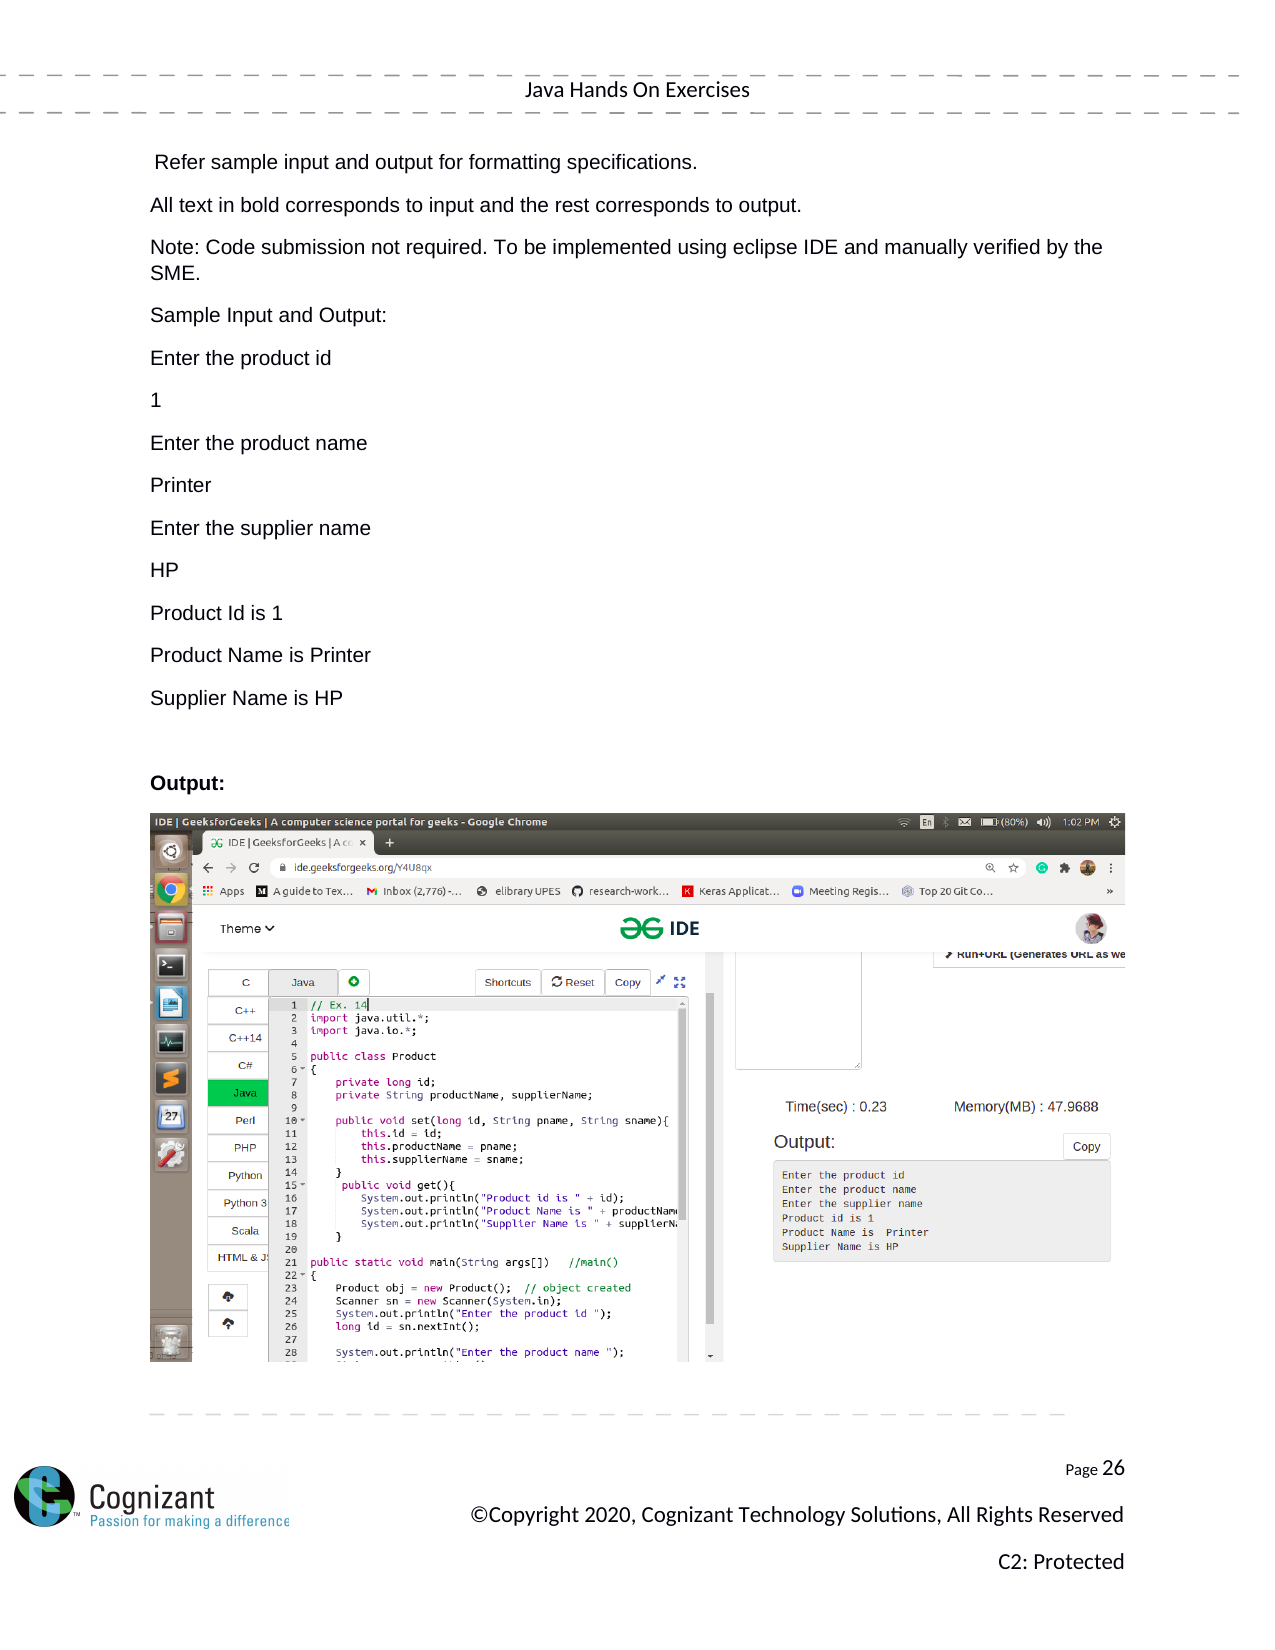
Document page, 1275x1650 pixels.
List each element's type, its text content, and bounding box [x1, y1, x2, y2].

text Enter the product name [150, 431, 1125, 455]
text Enter the product id [150, 346, 1125, 370]
text Note: Code submission not required. To be implemented using eclipse IDE and manually verified by the SME. [150, 235, 1125, 285]
text Enter the supplier name [150, 516, 1125, 540]
text Printer [150, 473, 1125, 497]
picture [14, 1466, 289, 1529]
text HP [150, 558, 1125, 582]
text Sample Input and Output: [150, 303, 1125, 327]
text 1 [150, 388, 1125, 412]
picture [150, 813, 1125, 1362]
text All text in bold corresponds to input and the rest corresponds to output. [150, 192, 1125, 216]
text Product Id is 1 [150, 601, 1125, 625]
text Supplier Name is HP [150, 686, 1125, 710]
text Output: [150, 771, 1125, 795]
text Refer sample input and output for formatting specifications. [150, 150, 1125, 174]
text Product Name is Printer [150, 643, 1125, 667]
